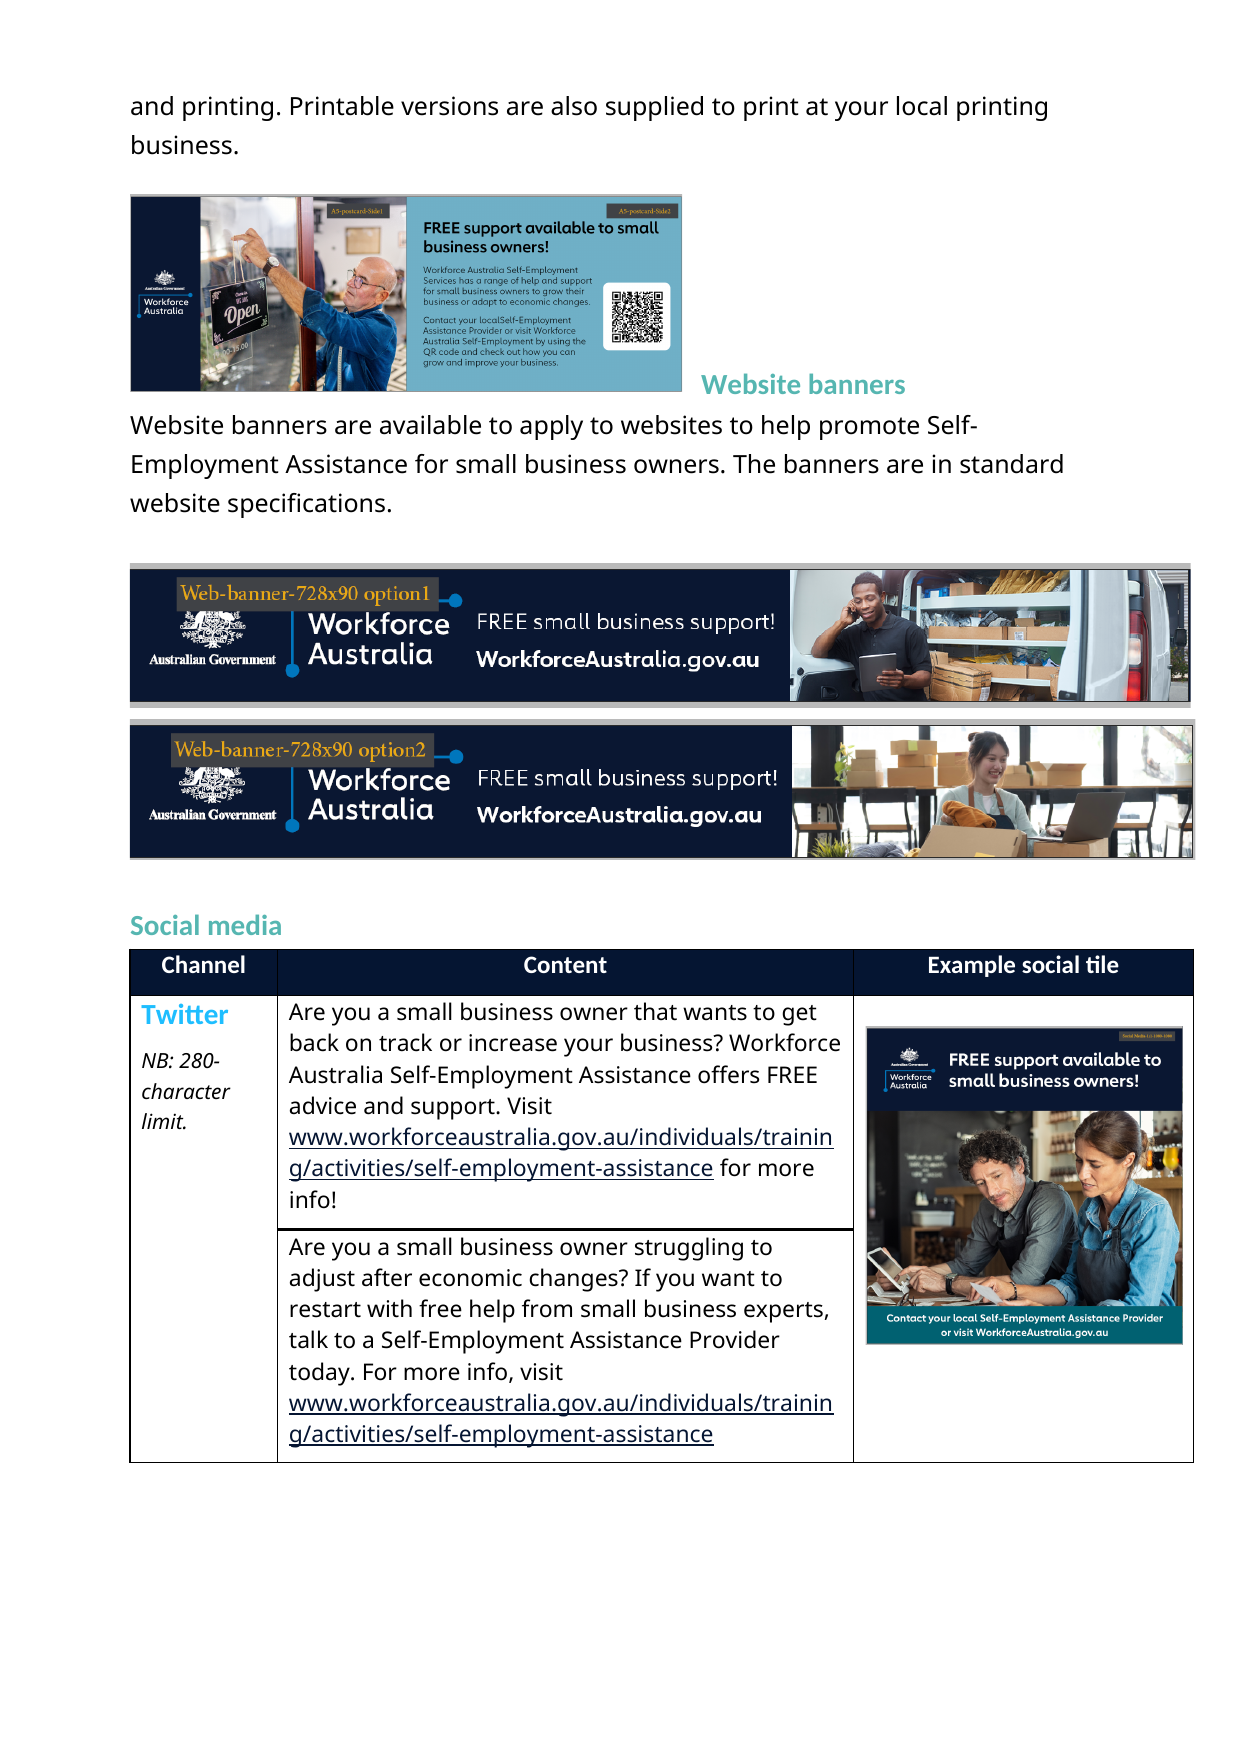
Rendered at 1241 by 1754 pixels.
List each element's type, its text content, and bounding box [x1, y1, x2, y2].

table_cell [854, 996, 1193, 1462]
text Social media [130, 907, 1110, 943]
text Website banners [130, 366, 1110, 402]
text Website banners are available to apply to websites to help promote Self-Employment Assistance for small business owners. The banners are in standard website specifications. [130, 407, 1110, 520]
table_cell Are you a small business owner that wants to get back on track or increase your business? Workforce Australia Self-Employment Assistance offers FREE advice and support. Visit www.workforceaustralia.gov.au/individuals/training/activities/self-employment-assistance for more info! [278, 996, 853, 1227]
table_header Channel [131, 950, 277, 995]
table_cell Are you a small business owner struggling to adjust after economic changes? If you want to restart with free help from small business experts, talk to a Self-Employment Assistance Provider today. For more info, visit www.workforceaustralia.gov.au/individuals/training/activities/self-employment-assistance [278, 1231, 853, 1462]
picture [130, 194, 683, 392]
picture [129, 563, 1191, 708]
table_header Content [278, 950, 853, 995]
picture [129, 719, 1196, 860]
picture [865, 1026, 1183, 1345]
table_cell Twitter NB: 280-character limit. [131, 996, 277, 1462]
table_header Example social tile [854, 950, 1193, 995]
